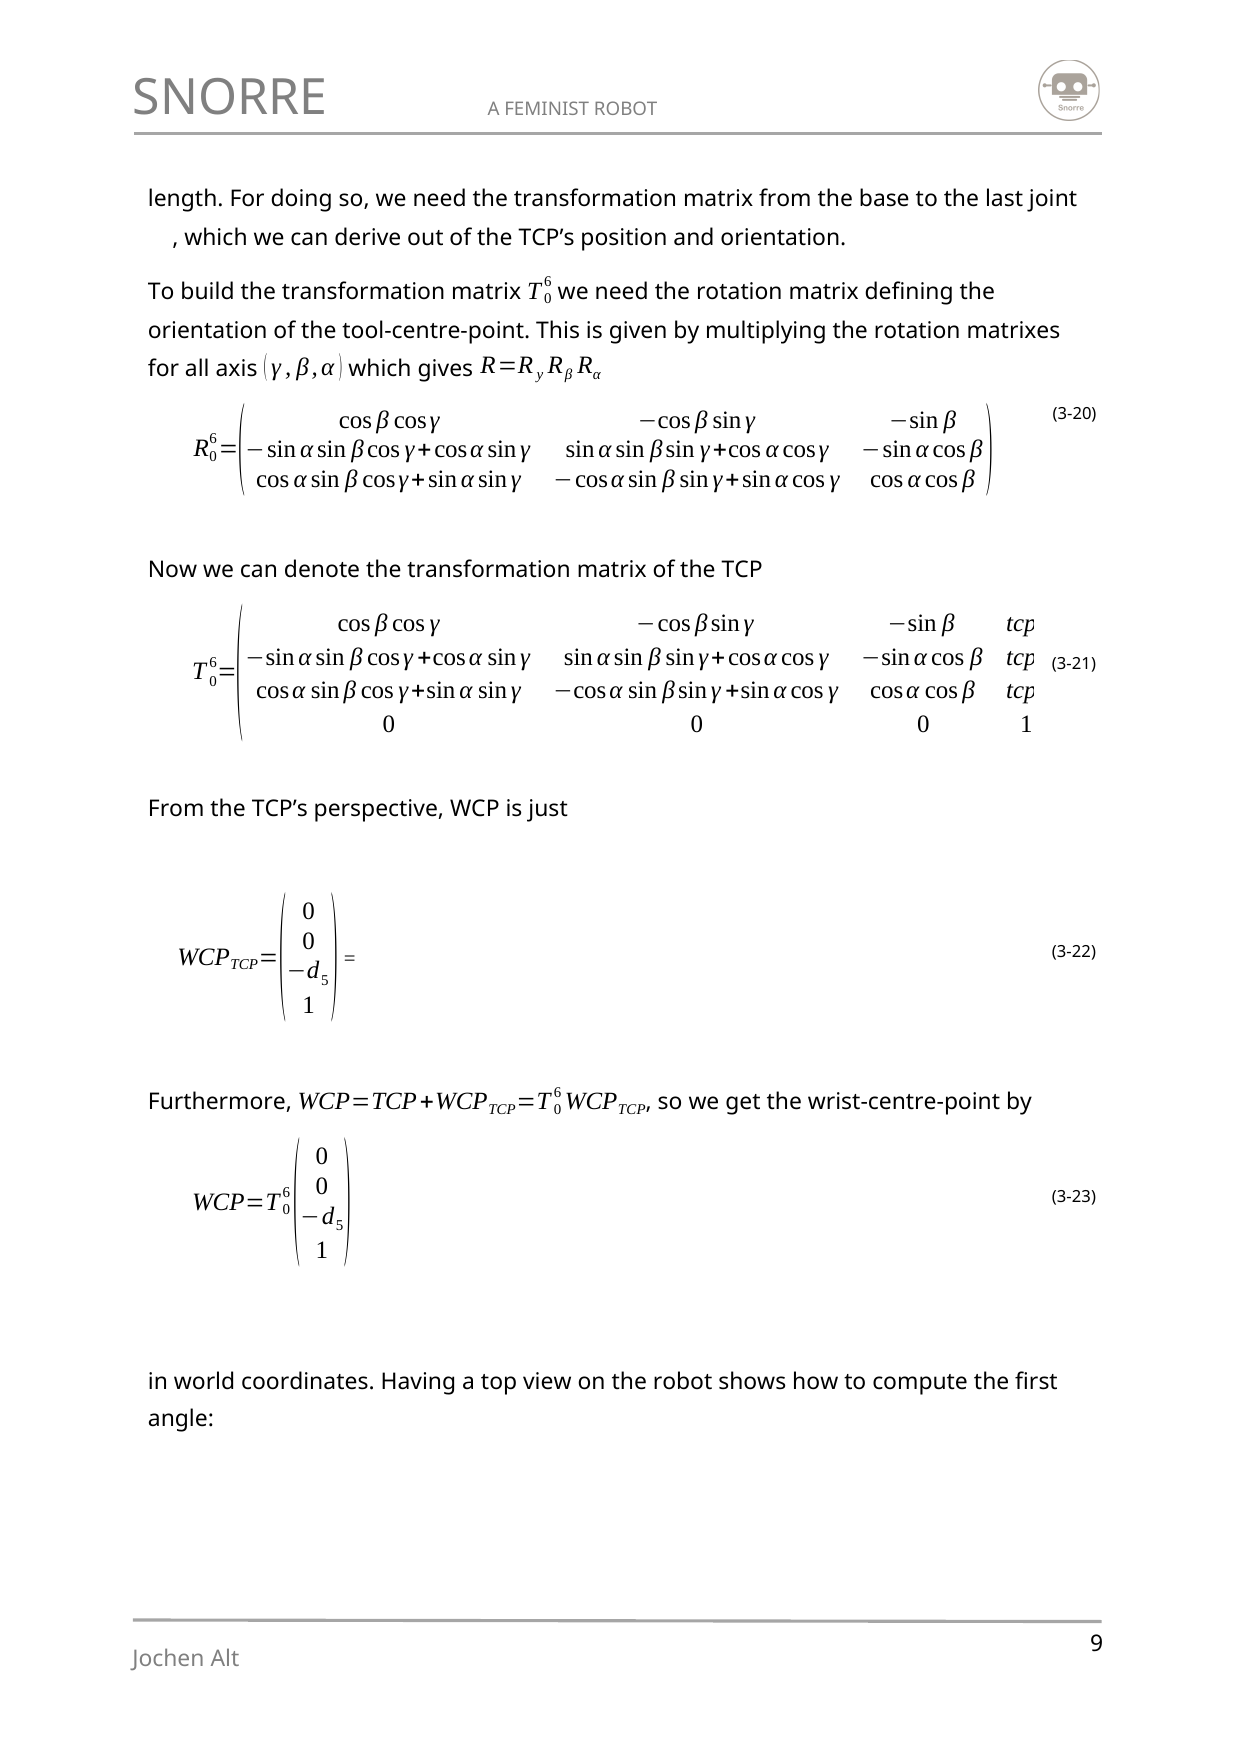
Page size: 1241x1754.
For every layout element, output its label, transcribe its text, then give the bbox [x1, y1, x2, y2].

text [148, 182, 1093, 254]
text in world coordinates. Having a top view on the robot shows how to compute the first angle: [148, 1365, 1093, 1433]
table_header [148, 603, 1033, 791]
table_header = [148, 891, 1033, 1083]
text To build the transformation matrix we need the rotation matrix defining the orientation of the tool-centre-point. This is given by multiplying the rotation matrixes for all axis which gives [148, 273, 1093, 383]
text From the TCP’s perspective, WCP is just [148, 791, 1093, 823]
text Now we can denote the transformation matrix of the TCP [148, 553, 1093, 584]
table_header [148, 402, 1033, 503]
table_header [148, 1137, 1033, 1317]
text Furthermore, , so we get the wrist-centre-point by [148, 1083, 1093, 1118]
